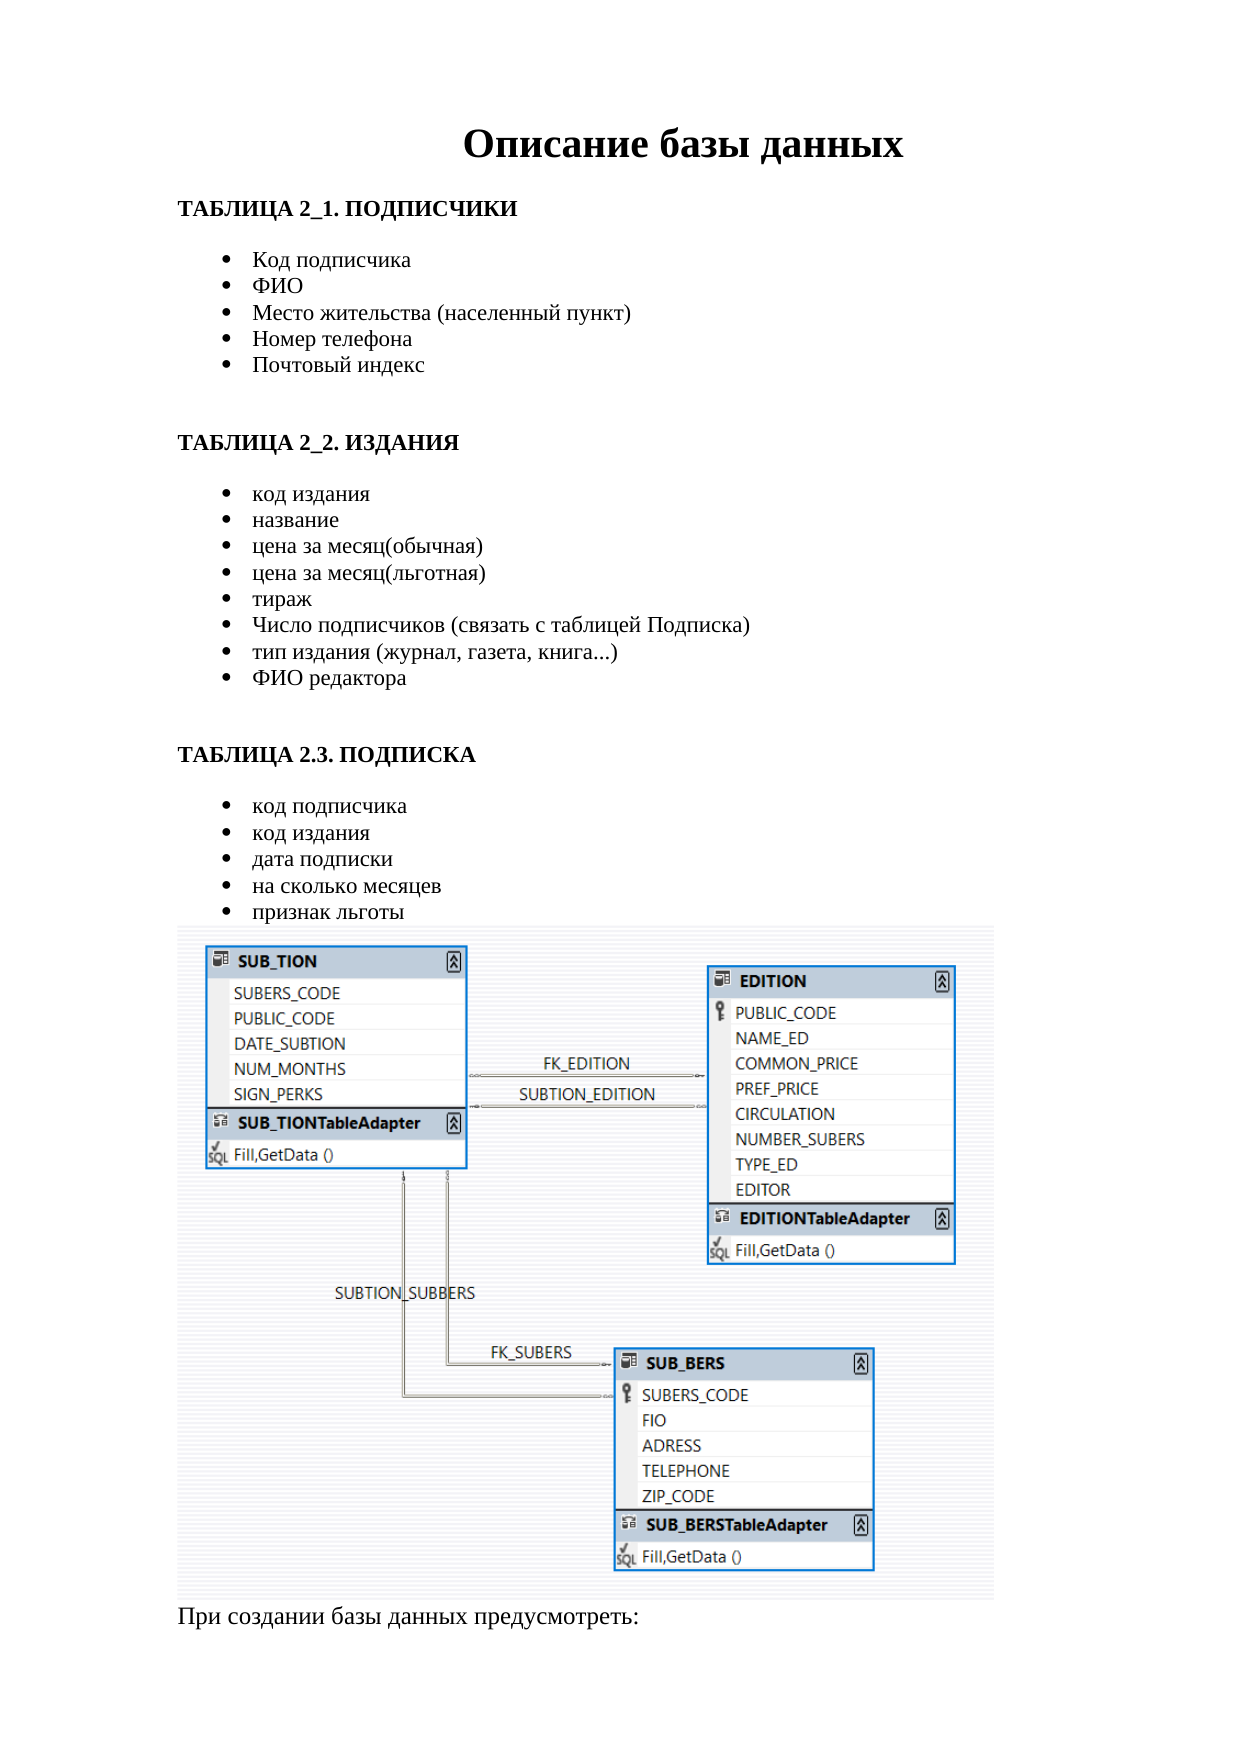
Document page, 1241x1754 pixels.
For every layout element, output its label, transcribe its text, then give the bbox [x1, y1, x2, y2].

list цена за месяц(обычная) [222, 532, 1152, 559]
list название [222, 506, 1152, 532]
list Место жительства (населенный пункт) [222, 298, 1152, 325]
text Описание базы данных [215, 118, 1152, 166]
list Число подписчиков (связать с таблицей Подписка) [222, 611, 1152, 638]
list ФИО [222, 272, 1152, 298]
list дата подписки [222, 845, 1152, 872]
list код издания [222, 819, 1152, 845]
list код подписчика [222, 793, 1152, 819]
text ТАБЛИЦА 2_2. ИЗДАHИЯ [177, 429, 1152, 455]
list признак льготы [222, 898, 1152, 924]
list цена за месяц(льготная) [222, 559, 1152, 585]
text ТАБЛИЦА 2_1. ПОДПИСЧИКИ [177, 195, 1152, 221]
list тираж [222, 585, 1152, 611]
picture [177, 924, 994, 1601]
list на сколько месяцев [222, 872, 1152, 898]
list Код подписчика [222, 246, 1152, 272]
list Почтовый индекс [222, 351, 1152, 378]
text ТАБЛИЦА 2.3. ПОДПИСКА [177, 742, 1152, 768]
list код издания [222, 480, 1152, 506]
list тип издания (жуpнал, газета, книга...) [222, 638, 1152, 664]
list Номер телефона [222, 325, 1152, 351]
text При создании базы данных предусмотреть: [177, 1601, 1152, 1630]
list ФИО редактора [222, 664, 1152, 691]
